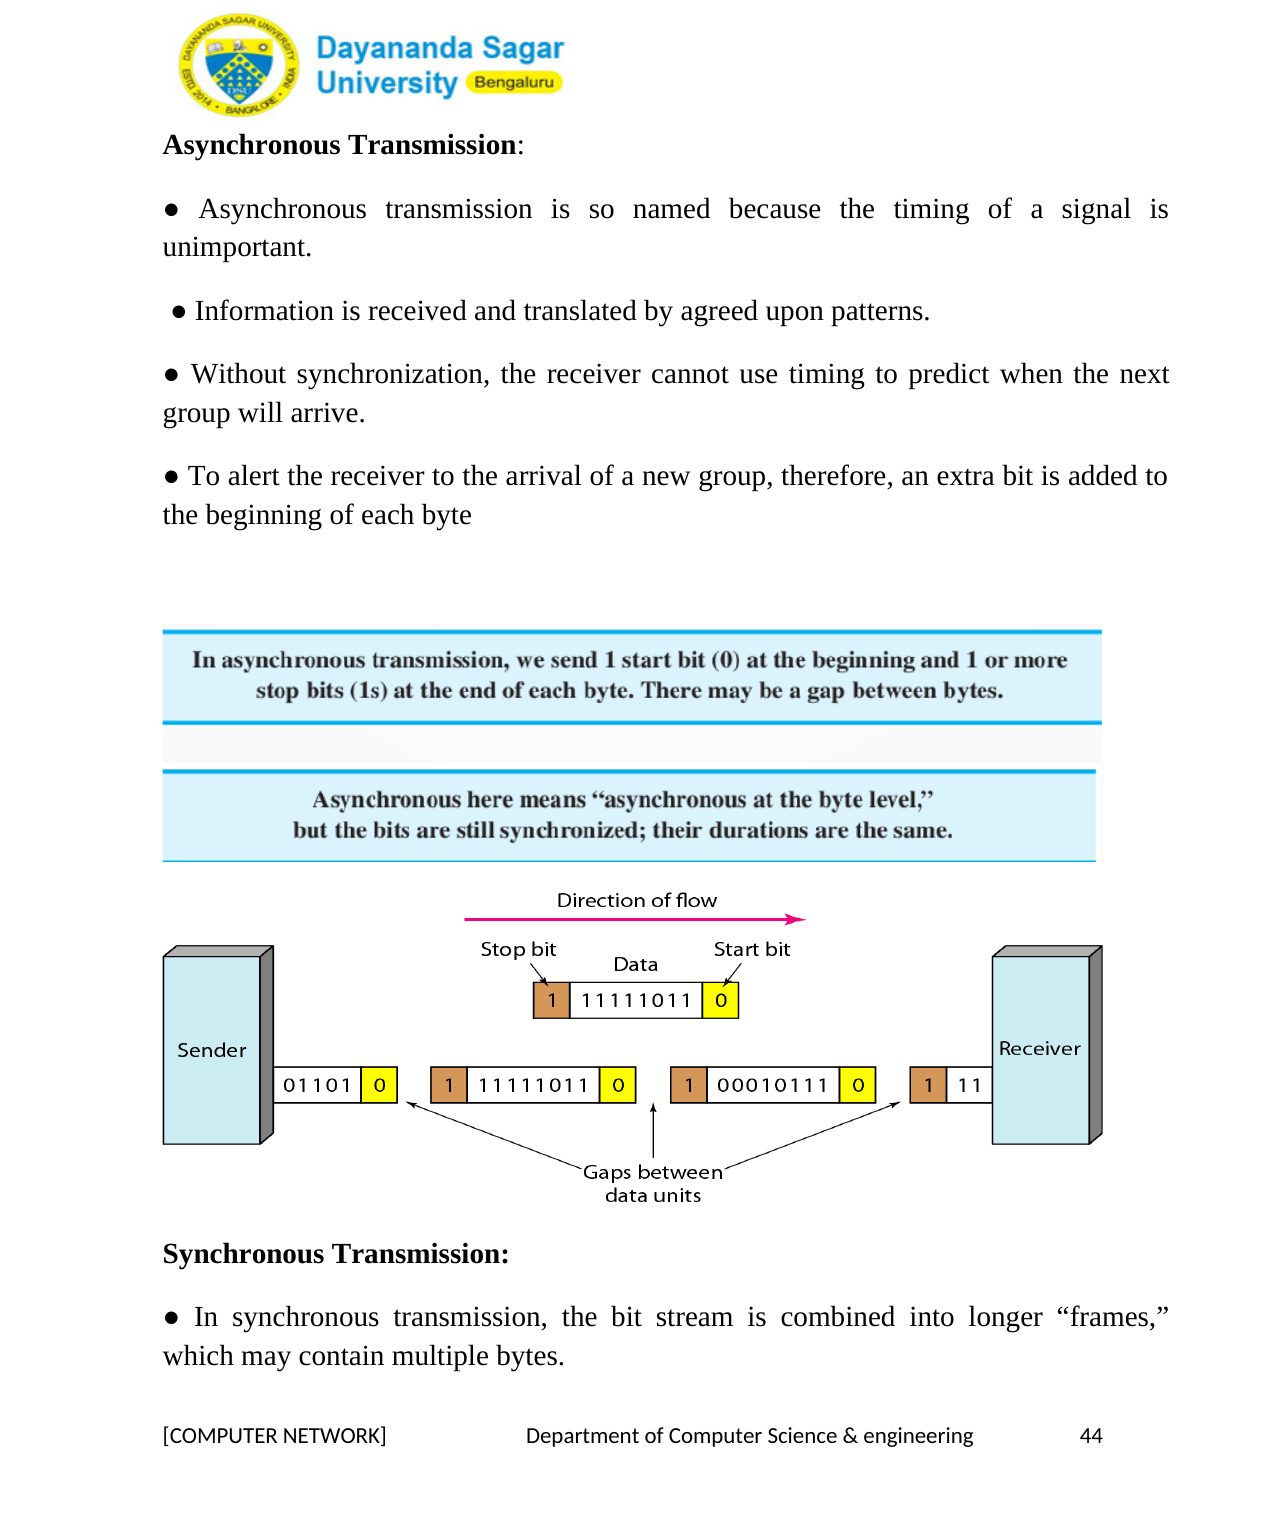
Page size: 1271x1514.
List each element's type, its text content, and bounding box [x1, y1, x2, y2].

text ● In synchronous transmission, the bit stream is combined into longer “frames,” which may contain multiple bytes. [162, 1299, 1171, 1371]
text ● Asynchronous transmission is so named because the timing of a signal is unimportant. [162, 191, 1171, 263]
text ● To alert the receiver to the arrival of a new group, therefore, an extra bit is added to the beginning of each byte [162, 458, 1171, 531]
text Asynchronous Transmission: [162, 127, 1171, 161]
text ● Without synchronization, the receiver cannot use timing to predict when the next group will arrive. [162, 356, 1171, 428]
picture [162, 0, 585, 127]
text Synchronous Transmission: [162, 1236, 1171, 1269]
picture [162, 624, 1103, 862]
text ● Information is received and translated by agreed upon patterns. [162, 293, 1171, 326]
picture [162, 890, 1103, 1207]
